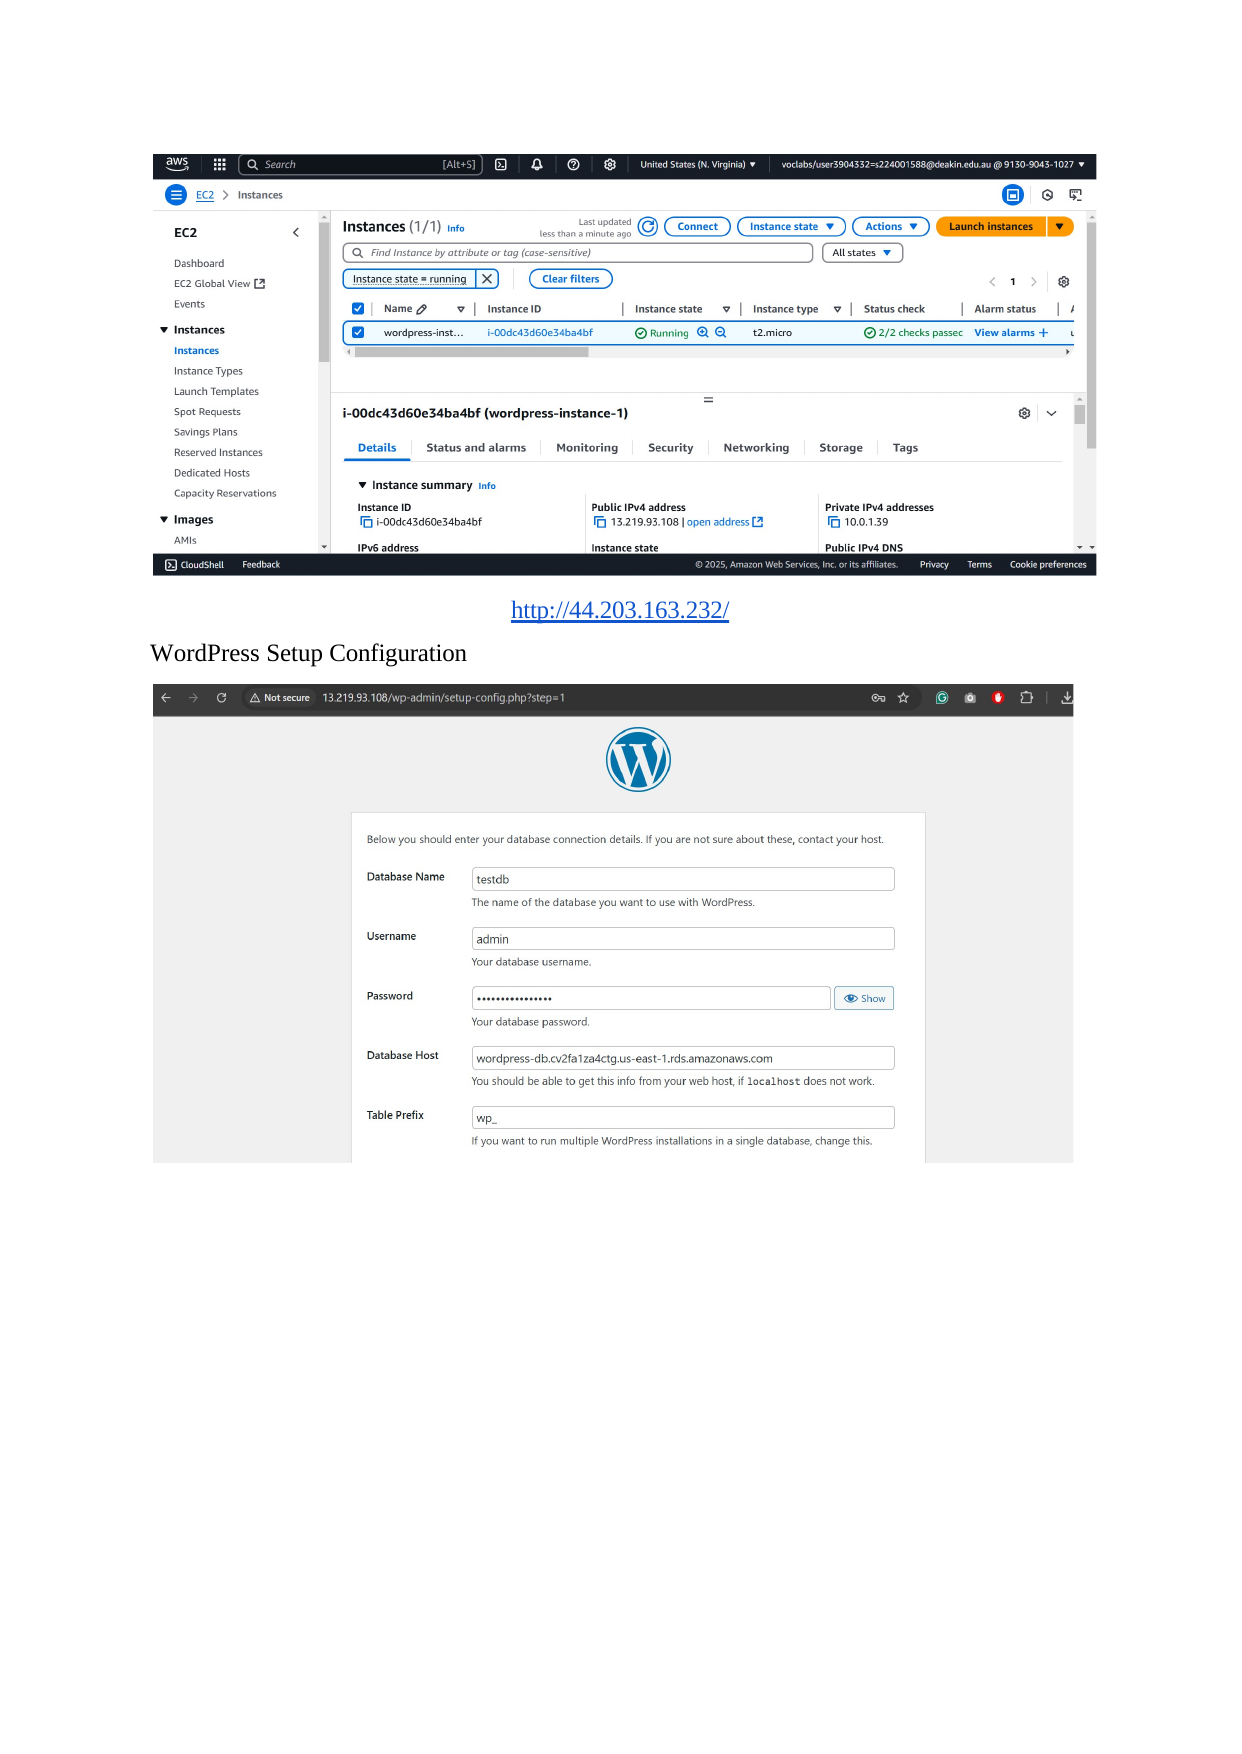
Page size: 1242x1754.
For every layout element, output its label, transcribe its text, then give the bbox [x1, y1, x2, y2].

picture [153, 154, 1097, 576]
text http://44.203.163.232/ [148, 595, 1093, 623]
picture [153, 684, 1074, 1163]
text WordPress Setup Configuration [150, 638, 1138, 667]
